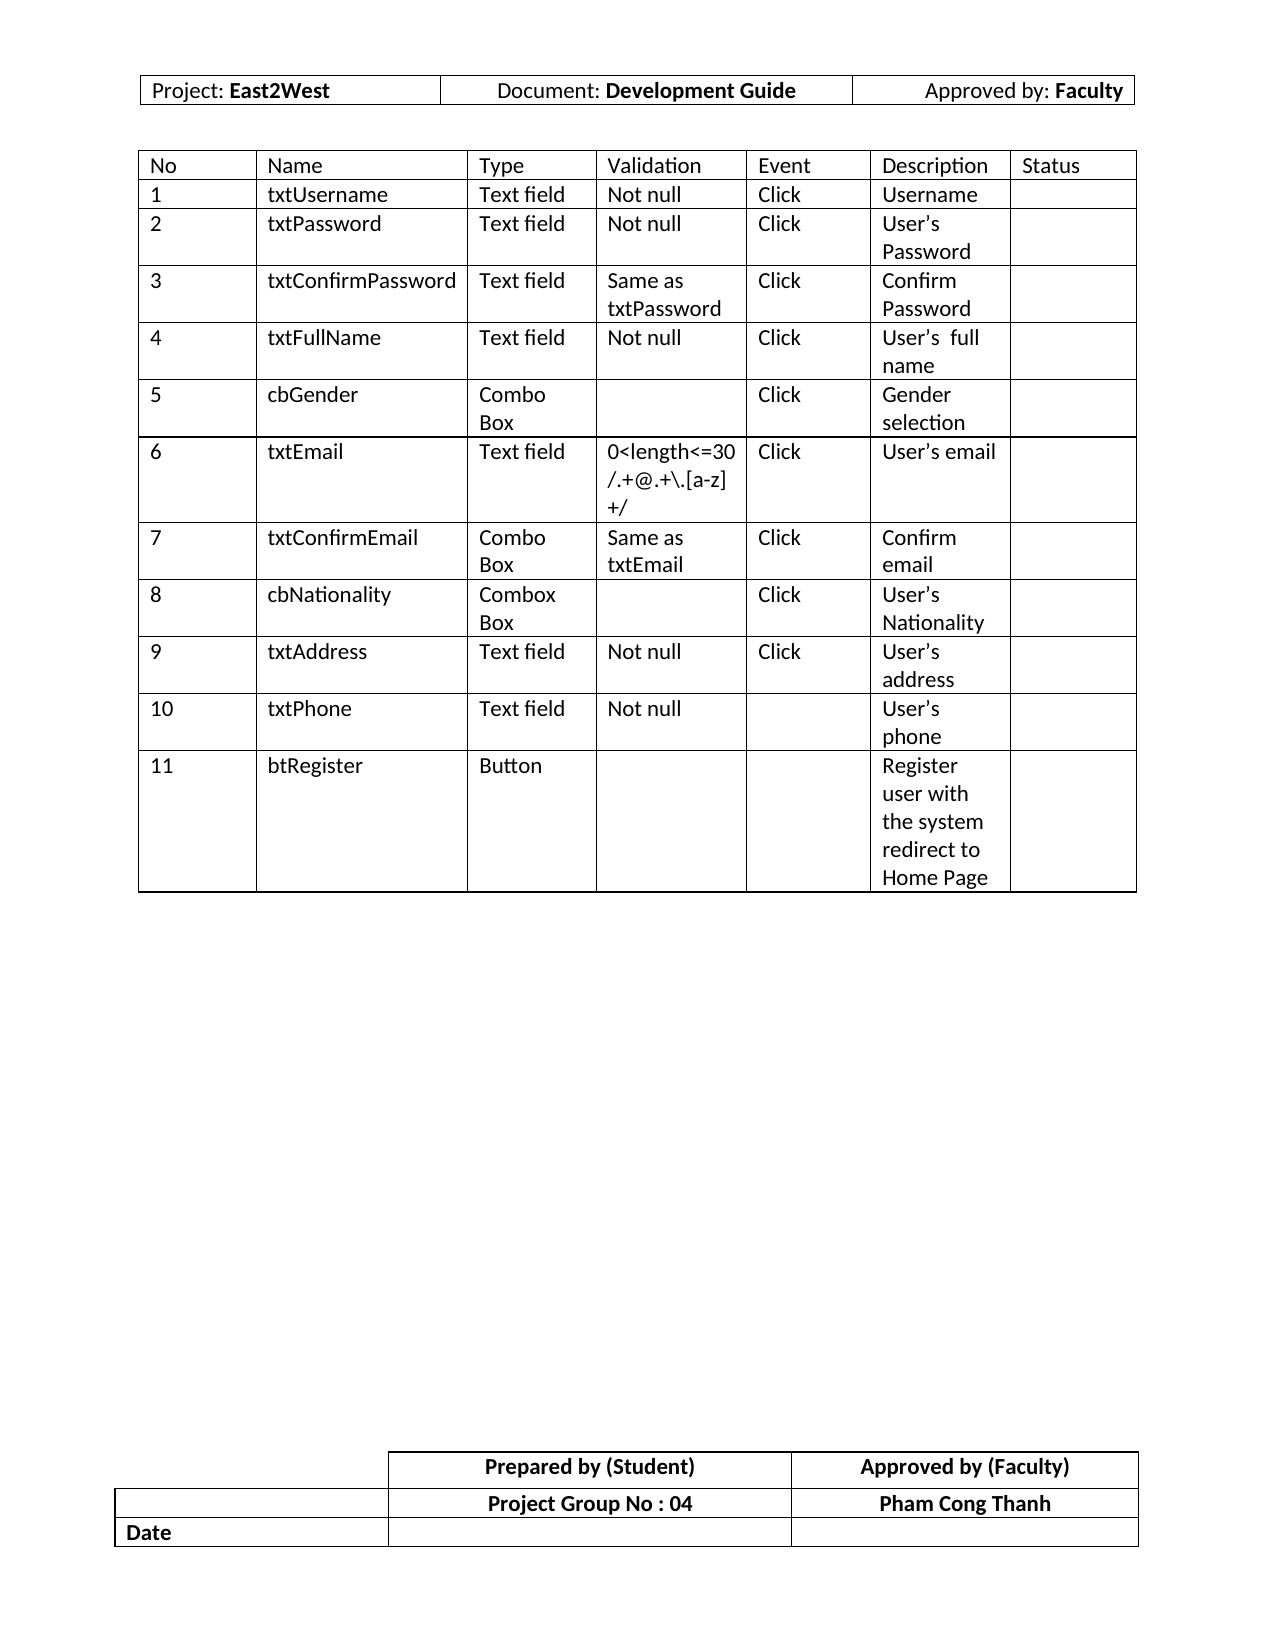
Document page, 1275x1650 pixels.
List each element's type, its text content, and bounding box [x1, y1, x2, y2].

table_cell Text field [468, 323, 596, 379]
table_cell Register user with the system redirect to Home Page [871, 751, 1010, 891]
table_cell 3 [139, 266, 256, 322]
table_cell Combo Box [468, 380, 596, 436]
table_cell Click [747, 323, 870, 379]
table_cell Not null [597, 323, 746, 379]
table_cell Click [747, 637, 870, 693]
table_cell Combox Box [468, 580, 596, 636]
table_cell [597, 380, 746, 436]
table_cell 2 [139, 209, 256, 265]
table_cell [1011, 180, 1136, 208]
table_cell [1011, 380, 1136, 436]
table_cell 0<length<=30 /.+@.+\.[a-z]+/ [597, 438, 746, 522]
table_header Type [468, 151, 596, 179]
table_header Status [1011, 151, 1136, 179]
table_cell 7 [139, 523, 256, 579]
table_cell txtEmail [257, 438, 467, 522]
table_cell Click [747, 266, 870, 322]
table_cell txtPhone [257, 694, 467, 750]
table_cell Text field [468, 266, 596, 322]
table_cell [1011, 323, 1136, 379]
table_cell txtAddress [257, 637, 467, 693]
table_cell txtPassword [257, 209, 467, 265]
table_cell Text field [468, 438, 596, 522]
table_cell User’s Password [871, 209, 1010, 265]
table_cell Confirm email [871, 523, 1010, 579]
table_cell Click [747, 209, 870, 265]
table_cell Same as txtEmail [597, 523, 746, 579]
table_cell [1011, 209, 1136, 265]
table_cell txtConfirmEmail [257, 523, 467, 579]
table_cell Not null [597, 209, 746, 265]
table_cell User’s phone [871, 694, 1010, 750]
table_cell Text field [468, 209, 596, 265]
table_cell User’s address [871, 637, 1010, 693]
table_cell [1011, 637, 1136, 693]
table_cell 6 [139, 438, 256, 522]
table_cell 4 [139, 323, 256, 379]
table_header Name [257, 151, 467, 179]
table_header Description [871, 151, 1010, 179]
table_cell Click [747, 380, 870, 436]
table_cell Button [468, 751, 596, 891]
table_cell [1011, 580, 1136, 636]
table_cell User’s full name [871, 323, 1010, 379]
table_cell Combo Box [468, 523, 596, 579]
table_cell Text field [468, 694, 596, 750]
table_cell [597, 751, 746, 891]
table_header Validation [597, 151, 746, 179]
table_cell txtUsername [257, 180, 467, 208]
table_cell Same as txtPassword [597, 266, 746, 322]
table_cell Text field [468, 637, 596, 693]
table_cell 5 [139, 380, 256, 436]
table_cell Click [747, 438, 870, 522]
table_cell [747, 694, 870, 750]
table_cell 11 [139, 751, 256, 891]
table_cell Click [747, 580, 870, 636]
table_cell User’s email [871, 438, 1010, 522]
table_cell Username [871, 180, 1010, 208]
table_cell [1011, 266, 1136, 322]
table_cell 1 [139, 180, 256, 208]
table_cell txtFullName [257, 323, 467, 379]
table_cell [1011, 751, 1136, 891]
table_cell Confirm Password [871, 266, 1010, 322]
table_cell Not null [597, 694, 746, 750]
table_cell [747, 751, 870, 891]
table_cell Not null [597, 180, 746, 208]
table_cell [1011, 438, 1136, 522]
table_cell cbNationality [257, 580, 467, 636]
table_cell [1011, 523, 1136, 579]
table_cell [1011, 694, 1136, 750]
table_cell Gender selection [871, 380, 1010, 436]
table_cell Click [747, 180, 870, 208]
table_cell [597, 580, 746, 636]
table_cell 10 [139, 694, 256, 750]
table_cell 8 [139, 580, 256, 636]
table_cell Text field [468, 180, 596, 208]
table_cell 9 [139, 637, 256, 693]
table_cell Not null [597, 637, 746, 693]
table_cell btRegister [257, 751, 467, 891]
table_cell cbGender [257, 380, 467, 436]
table_header Event [747, 151, 870, 179]
table_cell Click [747, 523, 870, 579]
table_cell txtConfirmPassword [257, 266, 467, 322]
table_header No [139, 151, 256, 179]
table_cell User’s Nationality [871, 580, 1010, 636]
